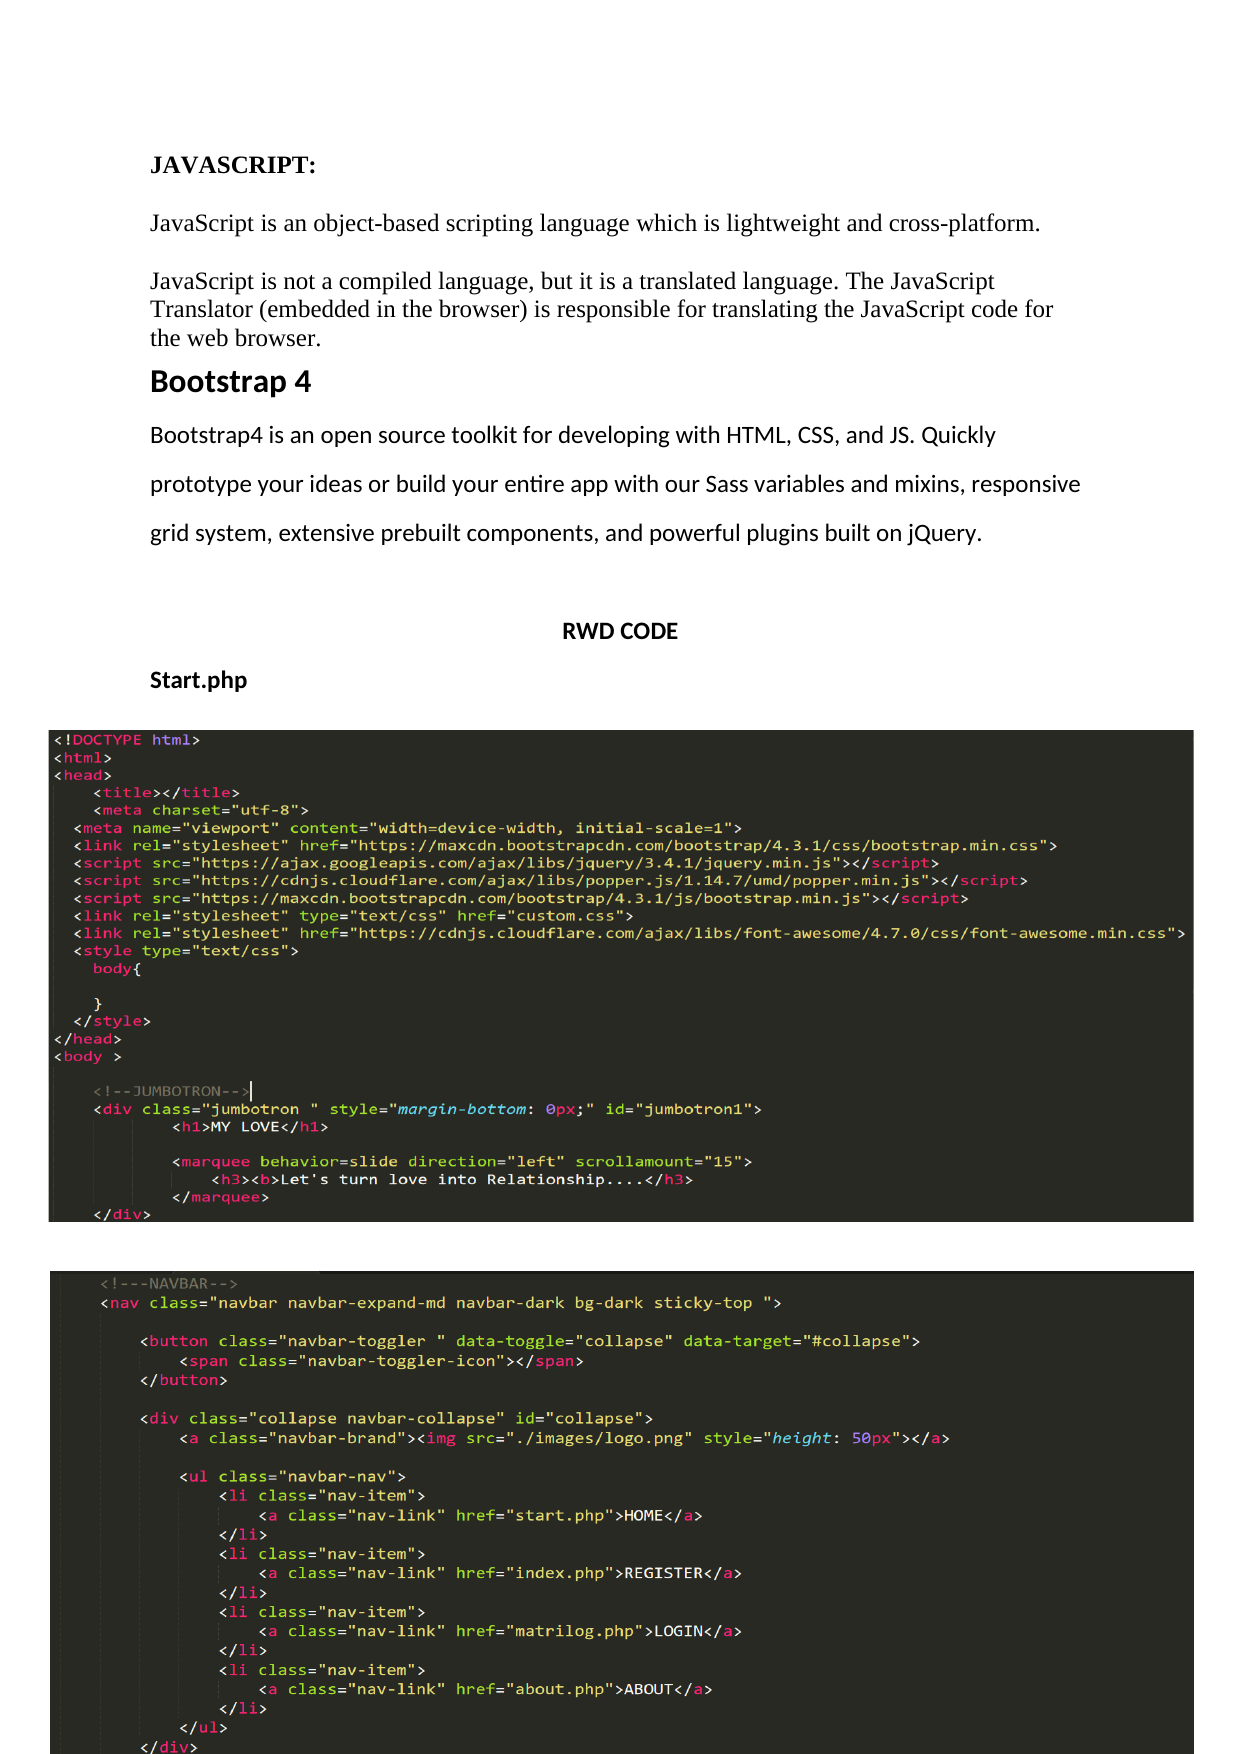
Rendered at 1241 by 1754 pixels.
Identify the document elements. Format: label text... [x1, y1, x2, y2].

text RWD CODE [150, 616, 1090, 646]
text Bootstrap4 is an open source toolkit for developing with HTML, CSS, and JS. Quickly [150, 420, 1090, 450]
picture [48, 730, 1194, 1222]
text grid system, extensive prebuilt components, and powerful plugins built on jQuery. [150, 518, 1090, 548]
text Start.php [150, 664, 1090, 695]
text Bootstrap 4 [150, 360, 1090, 401]
text prototype your ideas or build your entire app with our Sass variables and mixins, responsive [150, 469, 1090, 499]
text JavaScript is not a compiled language, but it is a translated language. The JavaScript Translator (embedded in the browser) is responsible for translating the JavaScript code for the web browser. [150, 266, 1090, 352]
picture [50, 1271, 1194, 1754]
text JavaScript is an object-based scripting language which is lightweight and cross-platform. [150, 208, 1090, 237]
text JAVASCRIPT: [150, 150, 1090, 179]
